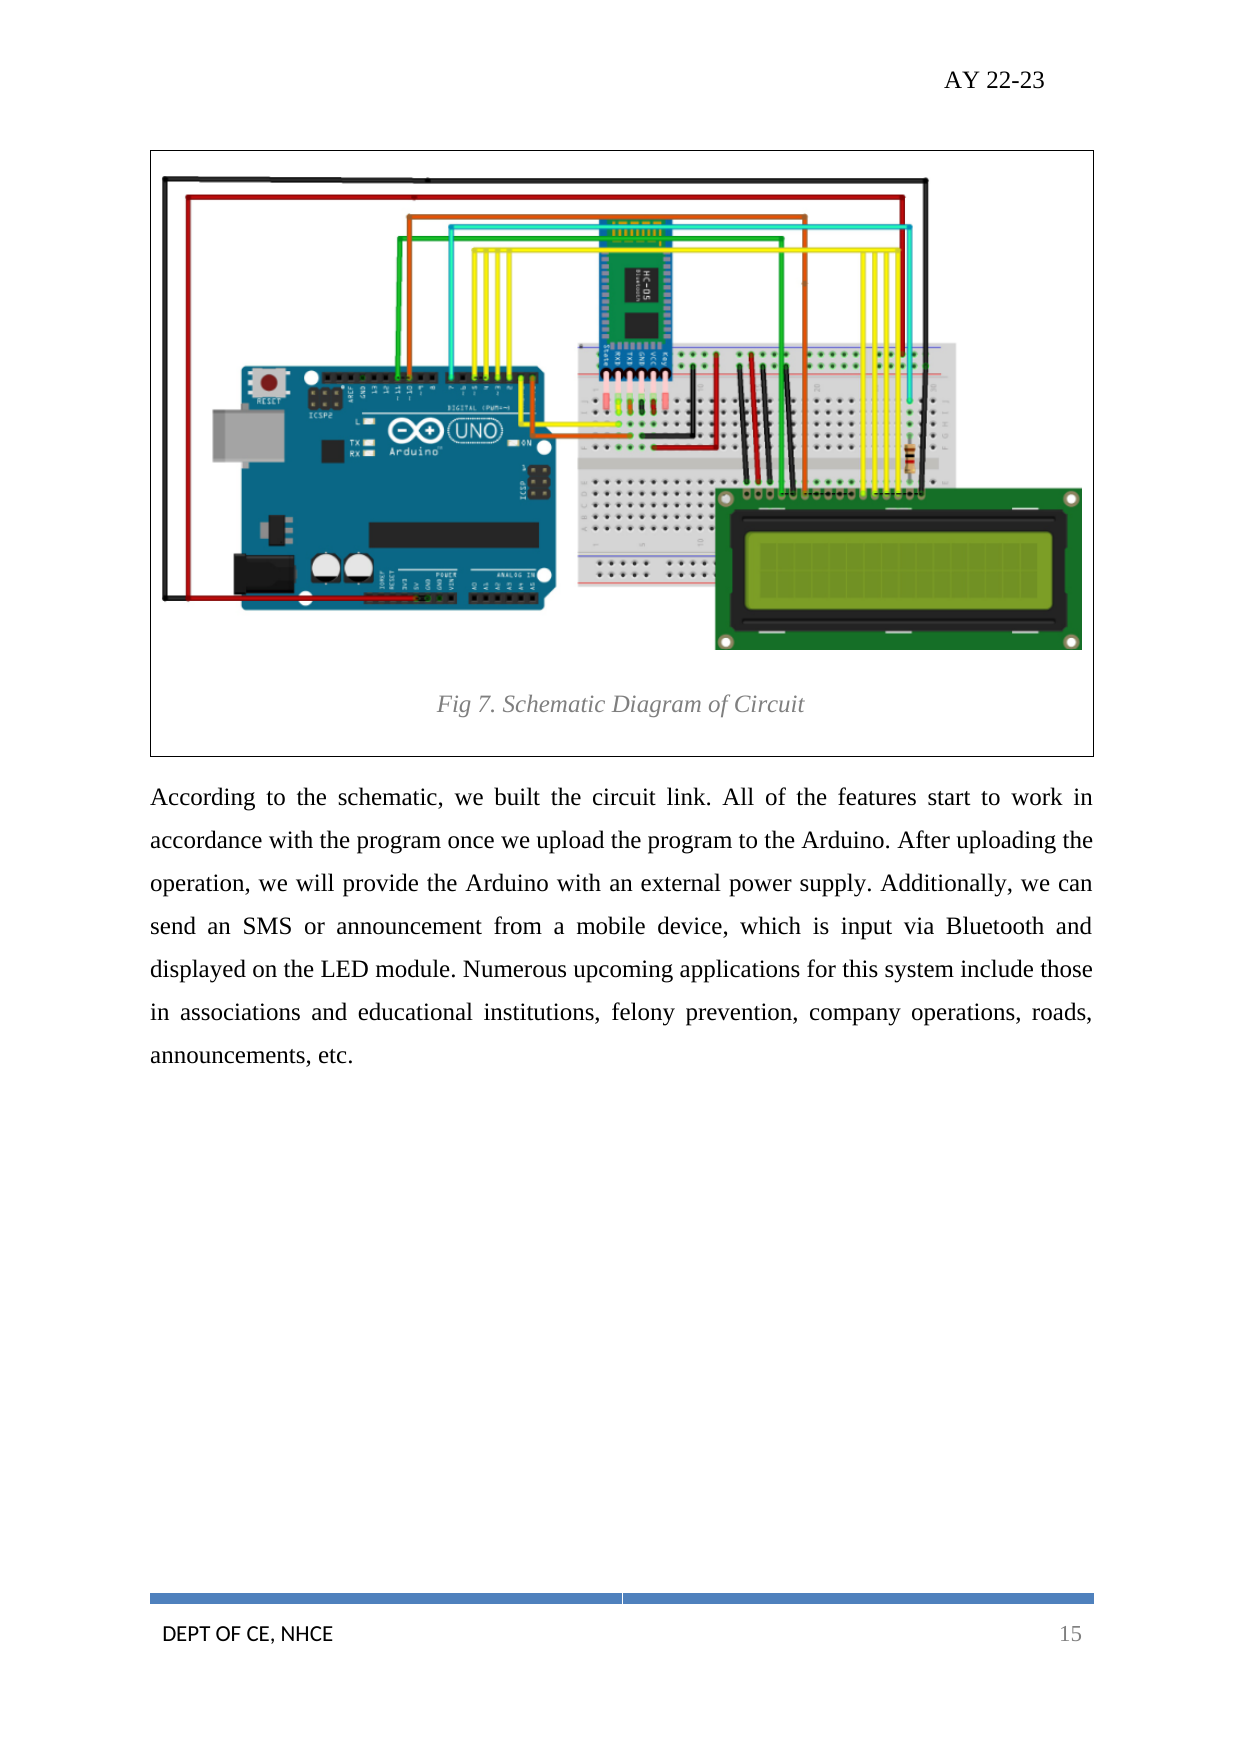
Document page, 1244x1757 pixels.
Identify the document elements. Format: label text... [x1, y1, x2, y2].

table_header Fig 7. Schematic Diagram of Circuit [151, 151, 1093, 756]
text According to the schematic, we built the circuit link. All of the features start to work in accordance with the program once we upload the program to the Arduino. After uploading the operation, we will provide the Arduino with an external power supply. Additionally, we can send an SMS or announcement from a mobile device, which is input via Bluetooth and displayed on the LED module. Numerous upcoming applications for this system include those in associations and educational institutions, felony prevention, company operations, roads, announcements, etc. [150, 782, 1094, 1069]
picture [161, 176, 1082, 650]
